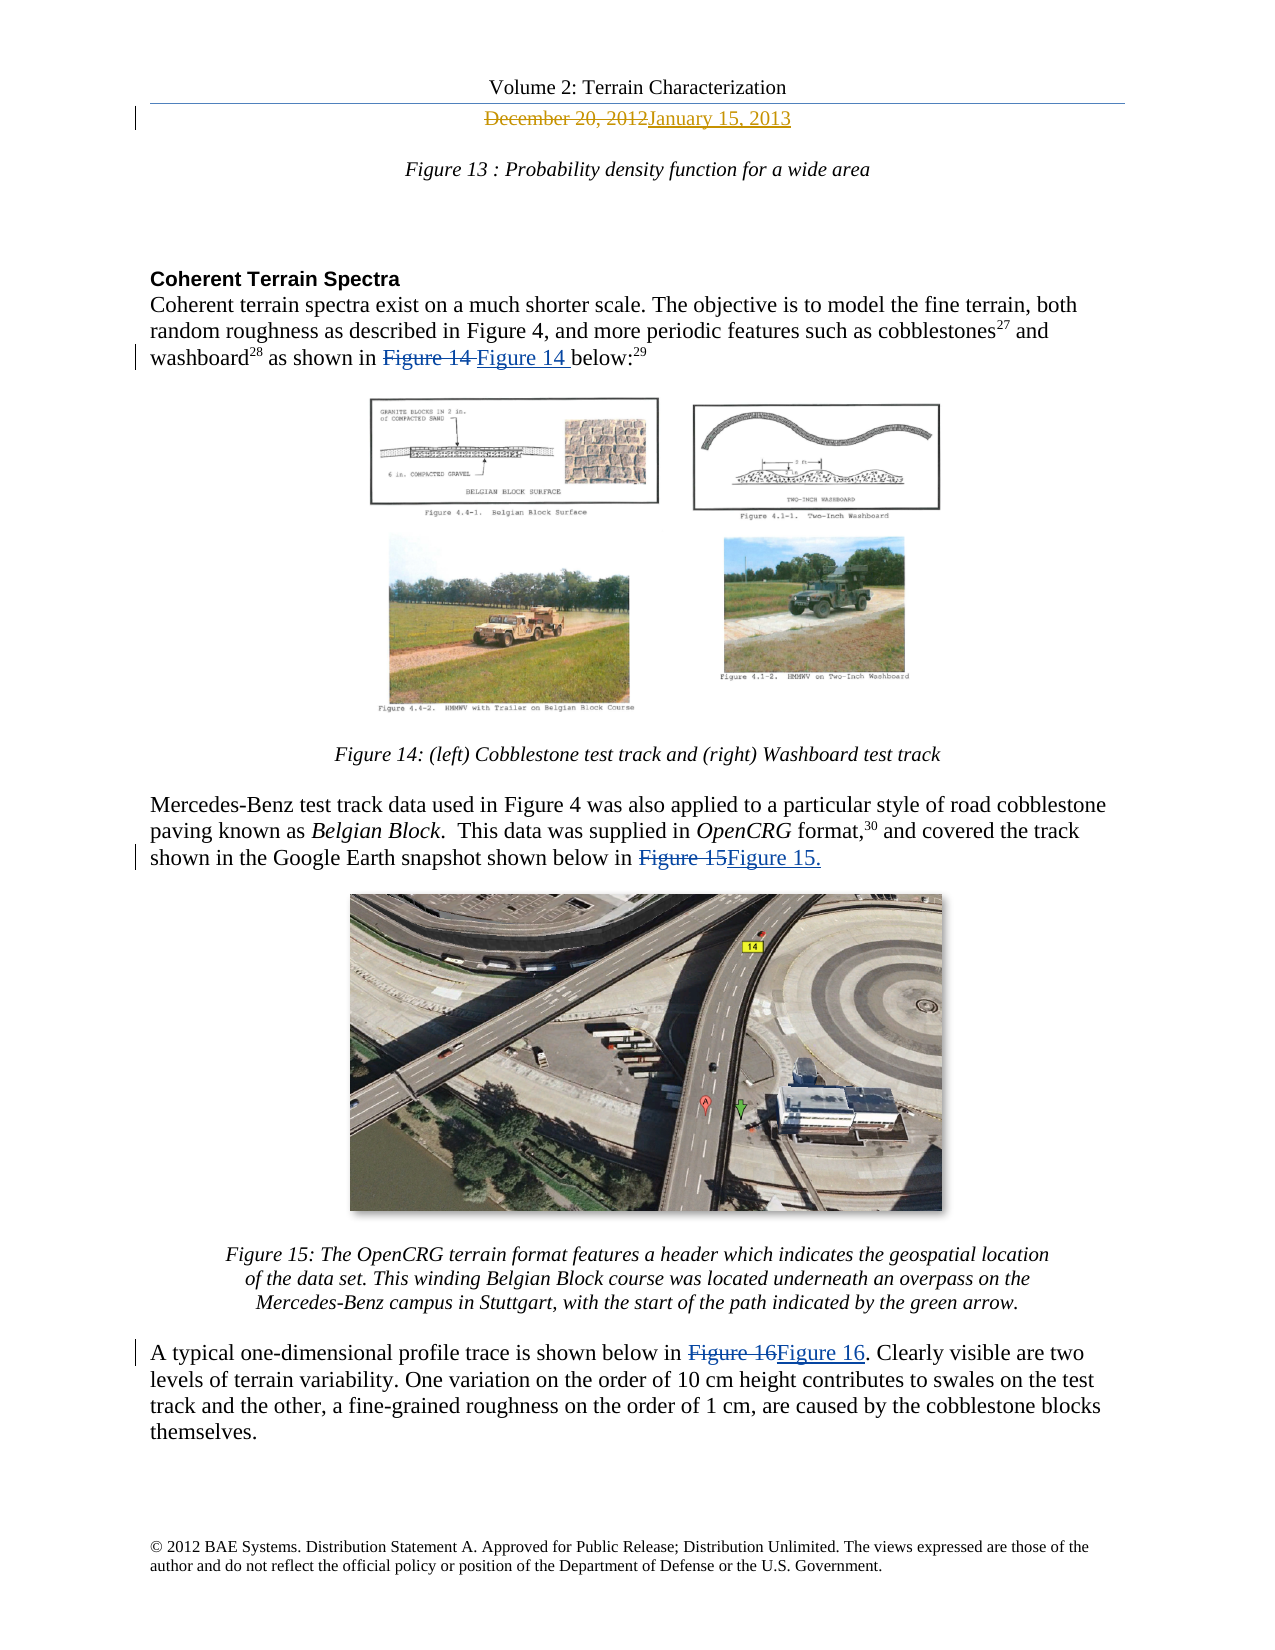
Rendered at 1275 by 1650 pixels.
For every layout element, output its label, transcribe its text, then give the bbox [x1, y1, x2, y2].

picture [350, 894, 942, 1211]
subtitle Coherent Terrain Spectra [150, 267, 1125, 291]
text Mercedes-Benz test track data used in Figure 4 was also applied to a particular style of road cobblestone paving known as Belgian Block. This data was supplied in OpenCRG format, and covered the track shown in the Google Earth snapshot shown below in [150, 791, 1125, 870]
text Coherent terrain spectra exist on a much shorter scale. The objective is to model the fine terrain, both random roughness as described in Figure 4, and more periodic features such as cobblestones and washboard as shown in below: [150, 291, 1125, 370]
text A typical one-dimensional profile trace is shown below in . Clearly visible are two levels of terrain variability. One variation on the order of 10 cm height contributes to swales on the test track and the other, a fine-grained roughness on the order of 1 cm, are caused by the cobblestone blocks themselves. [150, 1339, 1125, 1445]
